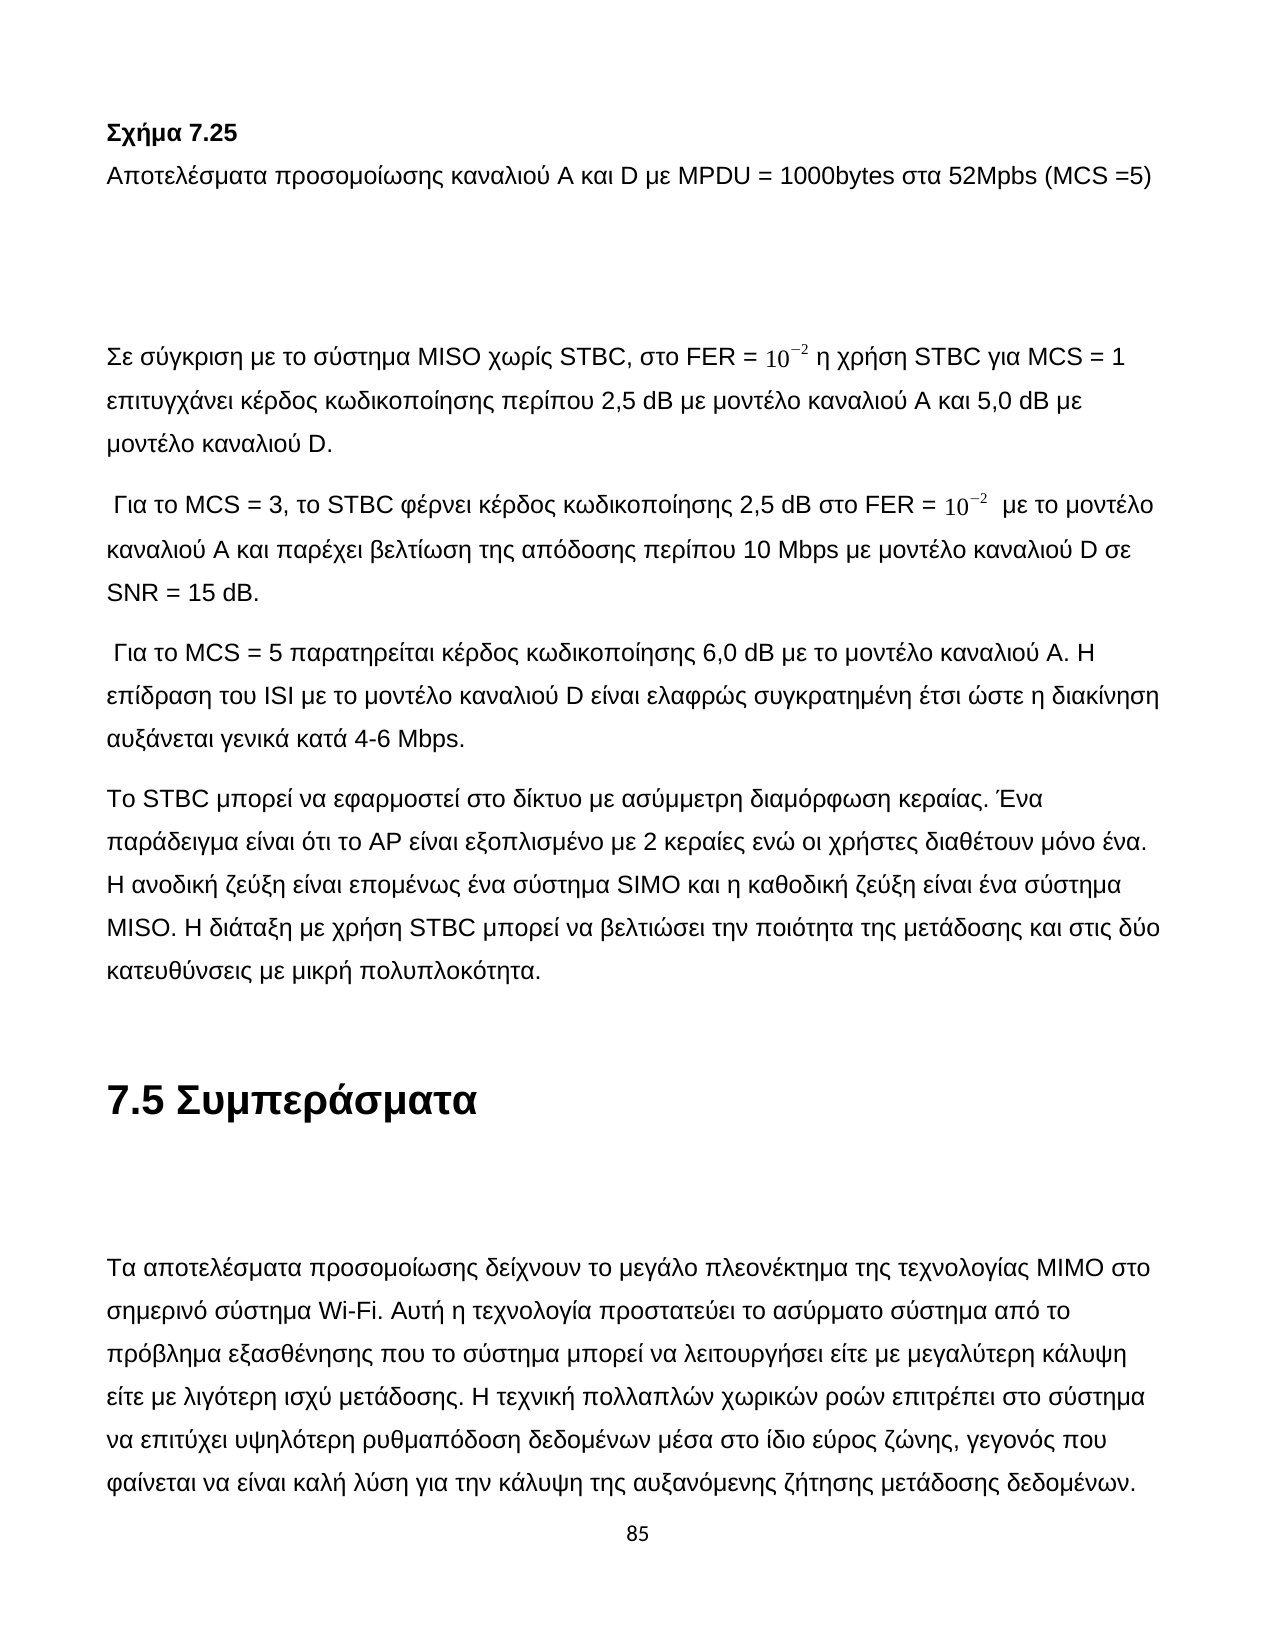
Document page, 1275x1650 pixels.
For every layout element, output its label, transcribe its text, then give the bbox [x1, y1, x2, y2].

text Σχήμα 7.25 Αποτελέσματα προσομοίωσης καναλιού Α και D με MPDU = 1000bytes στα 52Mpbs (MCS =5) [106, 118, 1169, 190]
text Τα αποτελέσματα προσομοίωσης δείχνουν το μεγάλο πλεονέκτημα της τεχνολογίας MIMO στο σημερινό σύστημα Wi-Fi. Αυτή η τεχνολογία προστατεύει το ασύρματο σύστημα από το πρόβλημα εξασθένησης που το σύστημα μπορεί να λειτουργήσει είτε με μεγαλύτερη κάλυψη είτε με λιγότερη ισχύ μετάδοσης. Η τεχνική πολλαπλών χωρικών ροών επιτρέπει στο σύστημα να επιτύχει υψηλότερη ρυθμαπόδοση δεδομένων μέσα στο ίδιο εύρος ζώνης, γεγονός που φαίνεται να είναι καλή λύση για την κάλυψη της αυξανόμενης ζήτησης μετάδοσης δεδομένων. [106, 1253, 1169, 1497]
text Για το MCS = 3, το STBC φέρνει κέρδος κωδικοποίησης 2,5 dB στο FER = με το μοντέλο καναλιού Α και παρέχει βελτίωση της απόδοσης περίπου 10 Mbps με μοντέλο καναλιού D σε SNR = 15 dB. [106, 489, 1169, 606]
text 7.5 Συμπεράσματα [106, 1076, 1169, 1123]
text Το STBC μπορεί να εφαρμοστεί στο δίκτυο με ασύμμετρη διαμόρφωση κεραίας. Ένα παράδειγμα είναι ότι το AP είναι εξοπλισμένο με 2 κεραίες ενώ οι χρήστες διαθέτουν μόνο ένα. Η ανοδική ζεύξη είναι επομένως ένα σύστημα SIMO και η καθοδική ζεύξη είναι ένα σύστημα MISO. Η διάταξη με χρήση STBC μπορεί να βελτιώσει την ποιότητα της μετάδοσης και στις δύο κατευθύνσεις με μικρή πολυπλοκότητα. [106, 783, 1169, 985]
text Για το MCS = 5 παρατηρείται κέρδος κωδικοποίησης 6,0 dB με το μοντέλο καναλιού Α. Η επίδραση του ISI με το μοντέλο καναλιού D είναι ελαφρώς συγκρατημένη έτσι ώστε η διακίνηση αυξάνεται γενικά κατά 4-6 Mbps. [106, 637, 1169, 752]
text Σε σύγκριση με το σύστημα MISO χωρίς STBC, στο FER = η χρήση STBC για MCS = 1 επιτυγχάνει κέρδος κωδικοποίησης περίπου 2,5 dB με μοντέλο καναλιού A και 5,0 dB με μοντέλο καναλιού D. [106, 341, 1169, 458]
